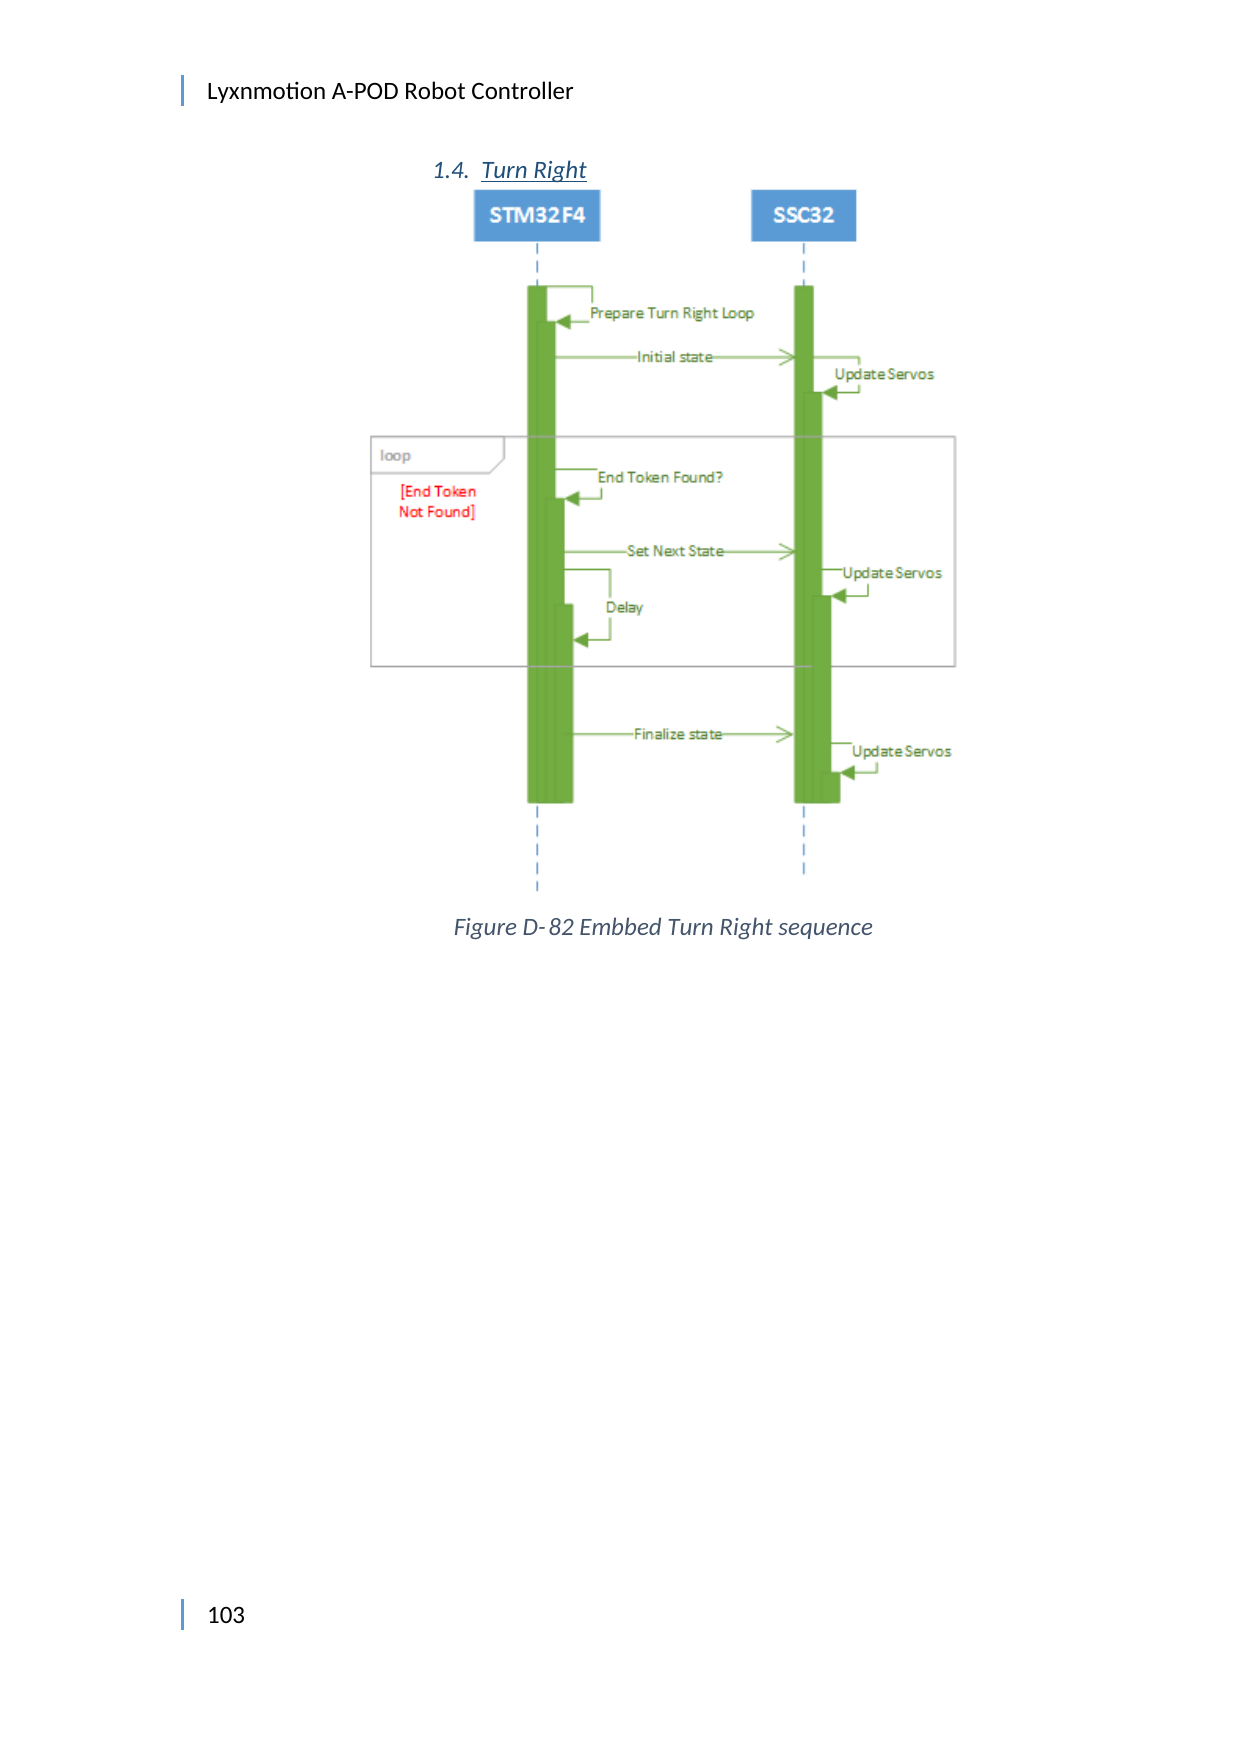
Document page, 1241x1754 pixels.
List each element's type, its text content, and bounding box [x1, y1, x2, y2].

subtitle Turn Right [432, 155, 1122, 185]
picture [369, 187, 959, 893]
